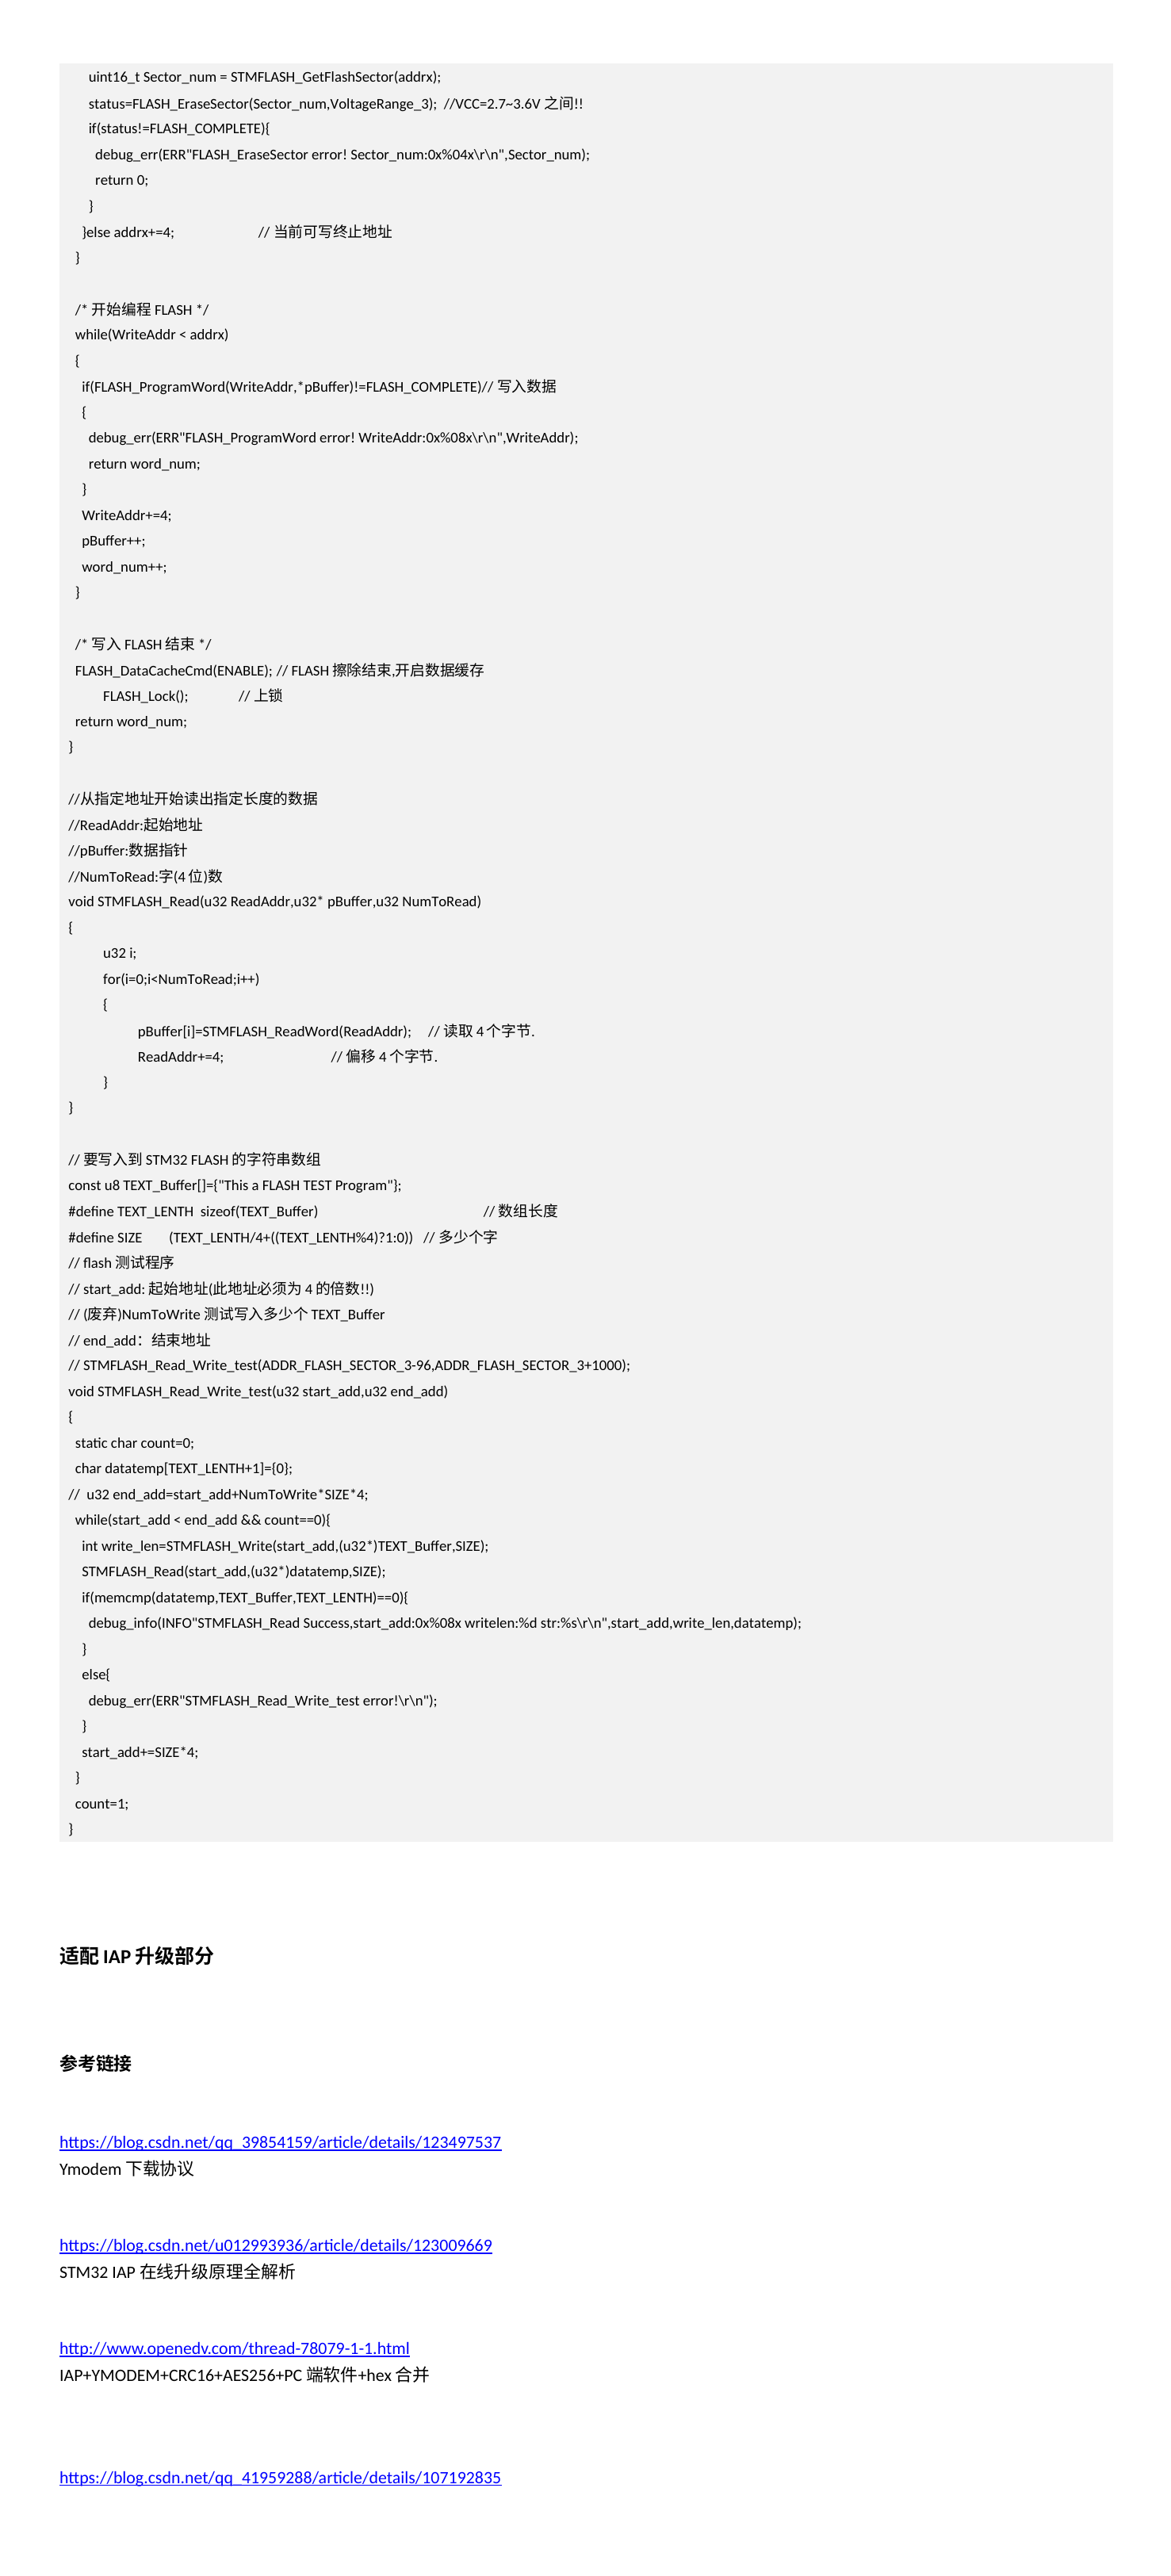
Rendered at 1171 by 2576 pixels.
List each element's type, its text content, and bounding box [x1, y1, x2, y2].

subtitle 参考链接 [59, 2037, 1111, 2088]
text Ymodem下载协议 [59, 2155, 1111, 2180]
text http://www.openedv.com/thread-78079-1-1.html [59, 2335, 1111, 2361]
text https://blog.csdn.net/qq_41959288/article/details/107192835 [59, 2464, 1111, 2490]
text https://blog.csdn.net/qq_39854159/article/details/123497537 [59, 2129, 1111, 2155]
text STM32 IAP 在线升级原理全解析 [59, 2258, 1111, 2283]
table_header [59, 63, 1113, 1842]
text IAP+YMODEM+CRC16+AES256+PC端软件+hex合并 [59, 2361, 1111, 2387]
subtitle 适配IAP升级部分 [59, 1929, 1111, 1981]
text https://blog.csdn.net/u012993936/article/details/123009669 [59, 2232, 1111, 2258]
